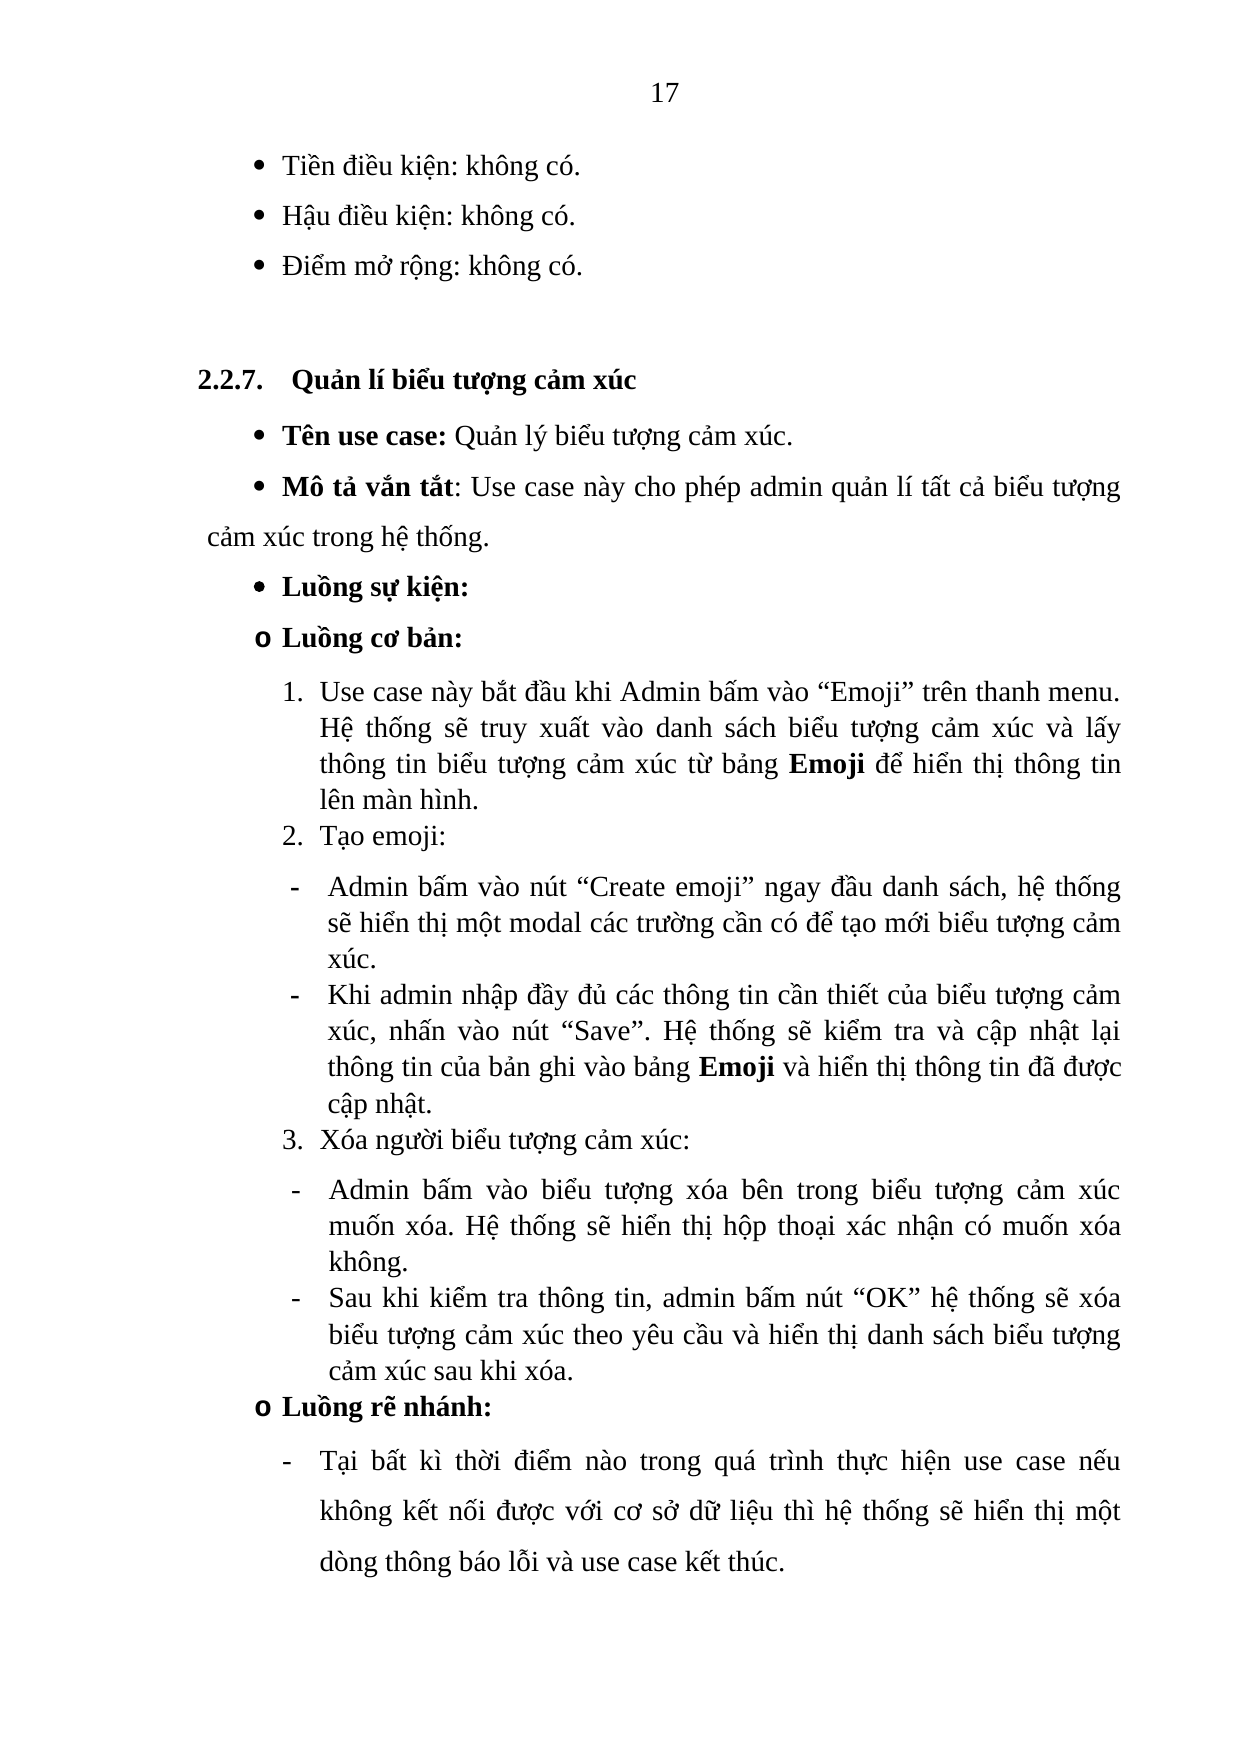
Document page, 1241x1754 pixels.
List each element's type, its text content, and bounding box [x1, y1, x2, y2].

list Admin bấm vào biểu tượng xóa bên trong biểu tượng cảm xúc muốn xóa. Hệ thống sẽ hiển thị hộp thoại xác nhận có muốn xóa không. [291, 1172, 1122, 1278]
list Tên use case: Quản lý biểu tượng cảm xúc. [207, 418, 1122, 452]
list Luồng rẽ nhánh: [207, 1389, 1122, 1425]
list Xóa người biểu tượng cảm xúc: [282, 1122, 1122, 1155]
list Admin bấm vào nút “Create emoji” ngay đầu danh sách, hệ thống sẽ hiển thị một modal các trường cần có để tạo mới biểu tượng cảm xúc. [290, 869, 1122, 975]
list Tạo emoji: [282, 818, 1122, 852]
list Luồng cơ bản: [207, 620, 1122, 656]
list Khi admin nhập đầy đủ các thông tin cần thiết của biểu tượng cảm xúc, nhấn vào nút “Save”. Hệ thống sẽ kiểm tra và cập nhật lại thông tin của bản ghi vào bảng Emoji và hiển thị thông tin đã được cập nhật. [290, 977, 1122, 1119]
list Mô tả vắn tắt: Use case này cho phép admin quản lí tất cả biểu tượng cảm xúc trong hệ thống. [207, 469, 1122, 553]
list Sau khi kiểm tra thông tin, admin bấm nút “OK” hệ thống sẽ xóa biểu tượng cảm xúc theo yêu cầu và hiển thị danh sách biểu tượng cảm xúc sau khi xóa. [291, 1281, 1122, 1386]
list Luồng sự kiện: [207, 569, 1122, 603]
list Điểm mở rộng: không có. [207, 248, 1122, 282]
list Tiền điều kiện: không có. [207, 148, 1122, 181]
list Hậu điều kiện: không có. [207, 198, 1122, 232]
list Use case này bắt đầu khi Admin bấm vào “Emoji” trên thanh menu. Hệ thống sẽ truy xuất vào danh sách biểu tượng cảm xúc và lấy thông tin biểu tượng cảm xúc từ bảng Emoji để hiển thị thông tin lên màn hình. [282, 674, 1122, 816]
list Tại bất kì thời điểm nào trong quá trình thực hiện use case nếu không kết nối được với cơ sở dữ liệu thì hệ thống sẽ hiển thị một dòng thông báo lỗi và use case kết thúc. [282, 1443, 1122, 1577]
subtitle 2.2.7. Quản lí biểu tượng cảm xúc [197, 362, 1122, 395]
